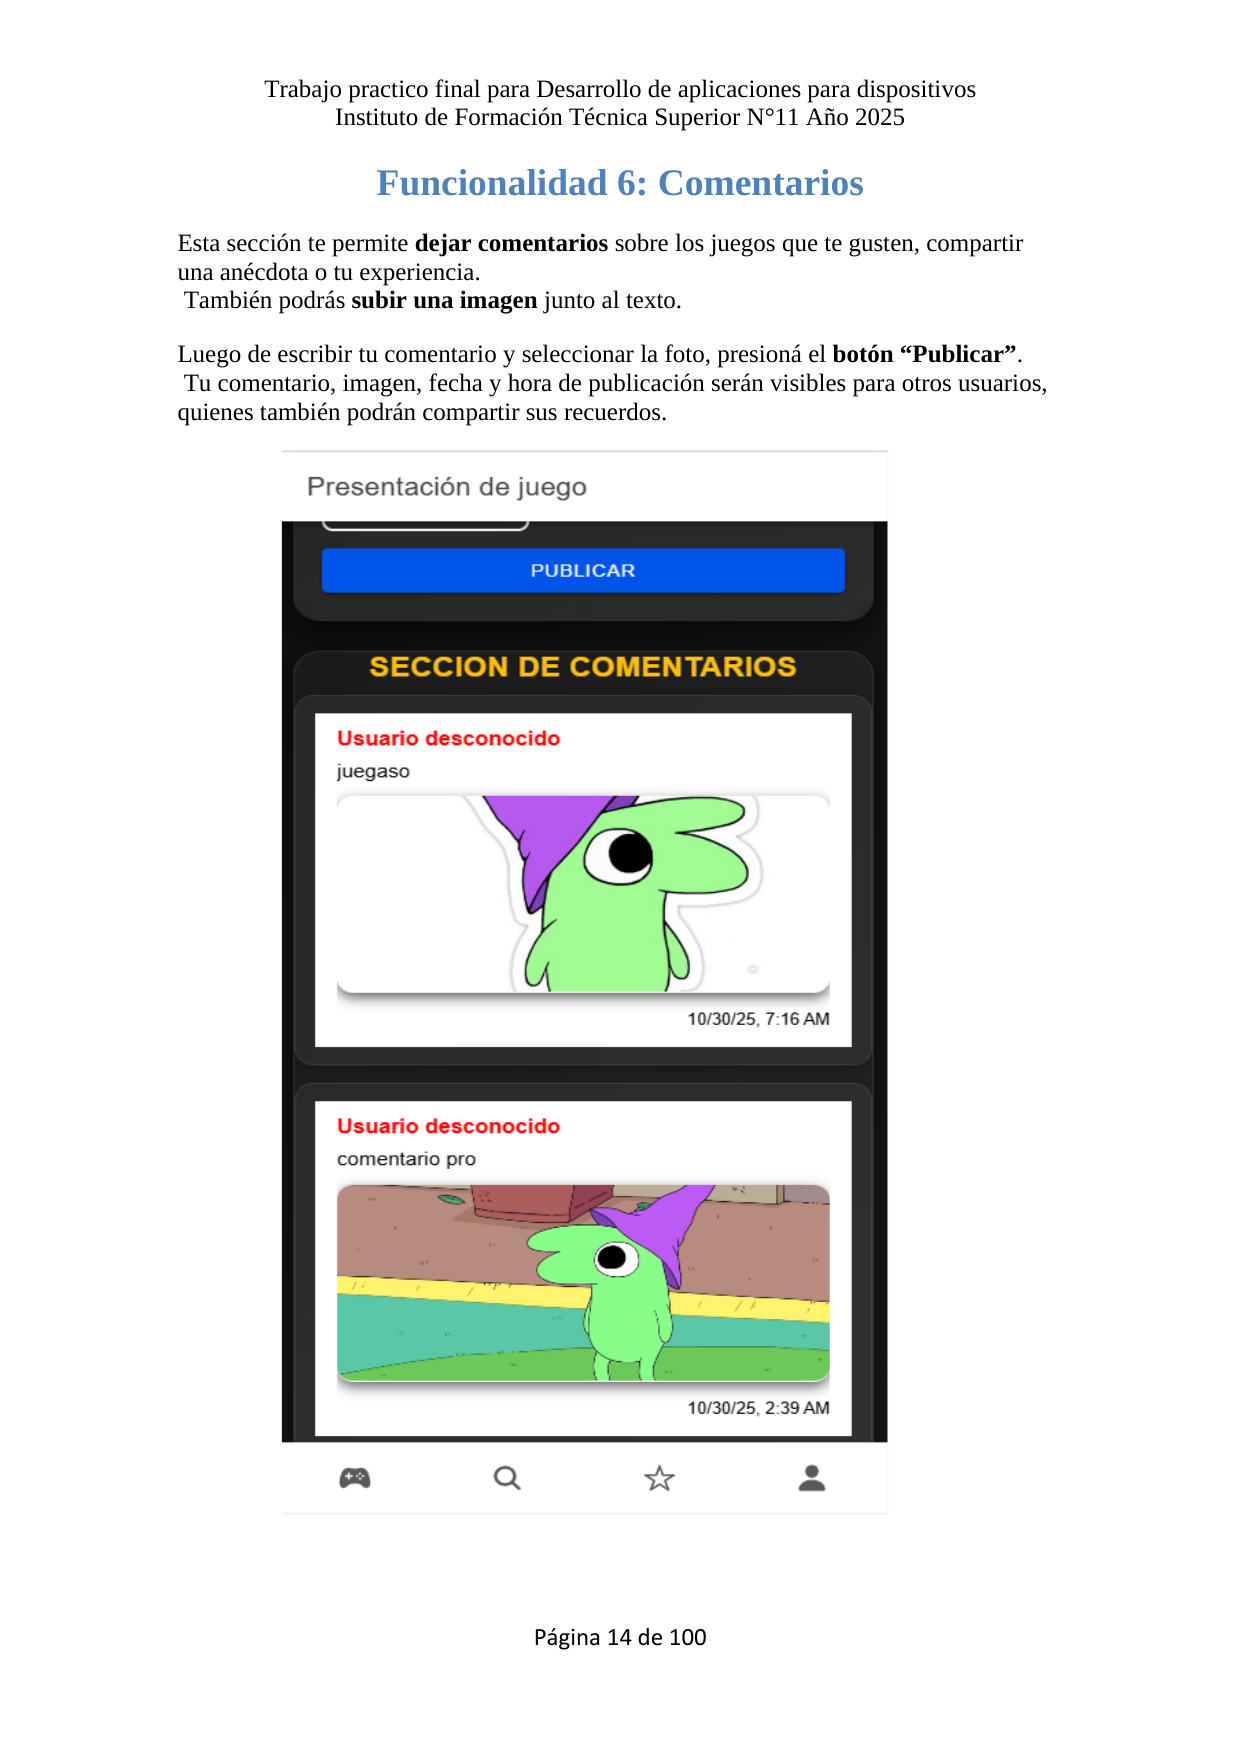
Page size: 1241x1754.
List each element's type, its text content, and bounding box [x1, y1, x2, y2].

picture [281, 450, 889, 1515]
text Esta sección te permite dejar comentarios sobre los juegos que te gusten, compartir una anécdota o tu experiencia. También podrás subir una imagen junto al texto. [177, 228, 1063, 314]
subtitle Funcionalidad 6: Comentarios [177, 160, 1063, 203]
text Luego de escribir tu comentario y seleccionar la foto, presioná el botón “Publicar”. Tu comentario, imagen, fecha y hora de publicación serán visibles para otros usuarios, quienes también podrán compartir sus recuerdos. [177, 339, 1063, 426]
